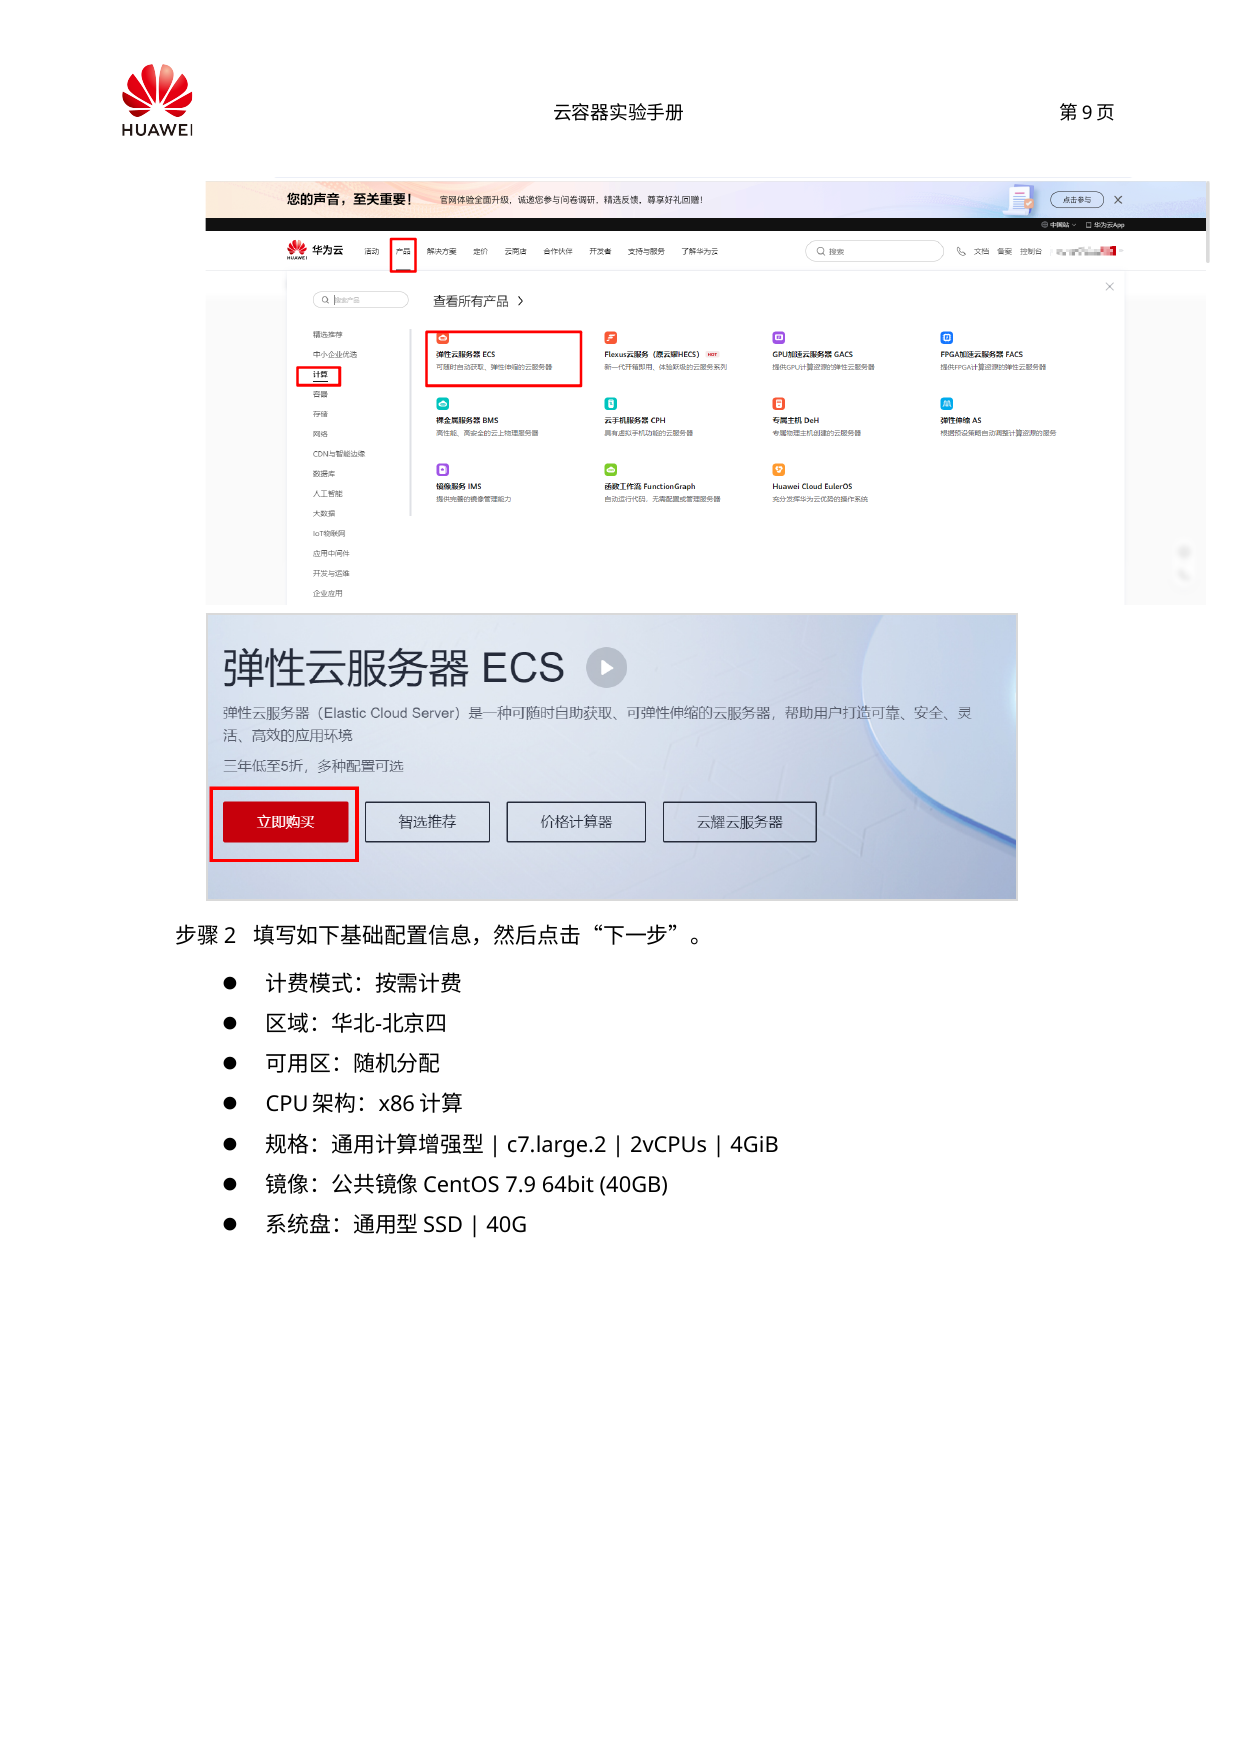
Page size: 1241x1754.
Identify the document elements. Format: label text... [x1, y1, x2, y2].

picture [208, 615, 1016, 899]
text 可用区：随机分配 [222, 1046, 1122, 1078]
text 计费模式：按需计费 [222, 966, 1122, 998]
picture [205, 177, 1210, 605]
text 规格：通用计算增强型 | c7.large.2 | 2vCPUs | 4GiB [222, 1127, 1122, 1158]
text 区域：华北-北京四 [222, 1006, 1122, 1038]
text 镜像：公共镜像CentOS 7.9 64bit (40GB) [222, 1167, 1122, 1198]
picture [122, 64, 193, 136]
text 填写如下基础配置信息，然后点击“下一步”。 [236, 918, 1122, 950]
text CPU架构：x86计算 [222, 1086, 1122, 1118]
text 系统盘：通用型SSD | 40G [222, 1207, 1122, 1238]
